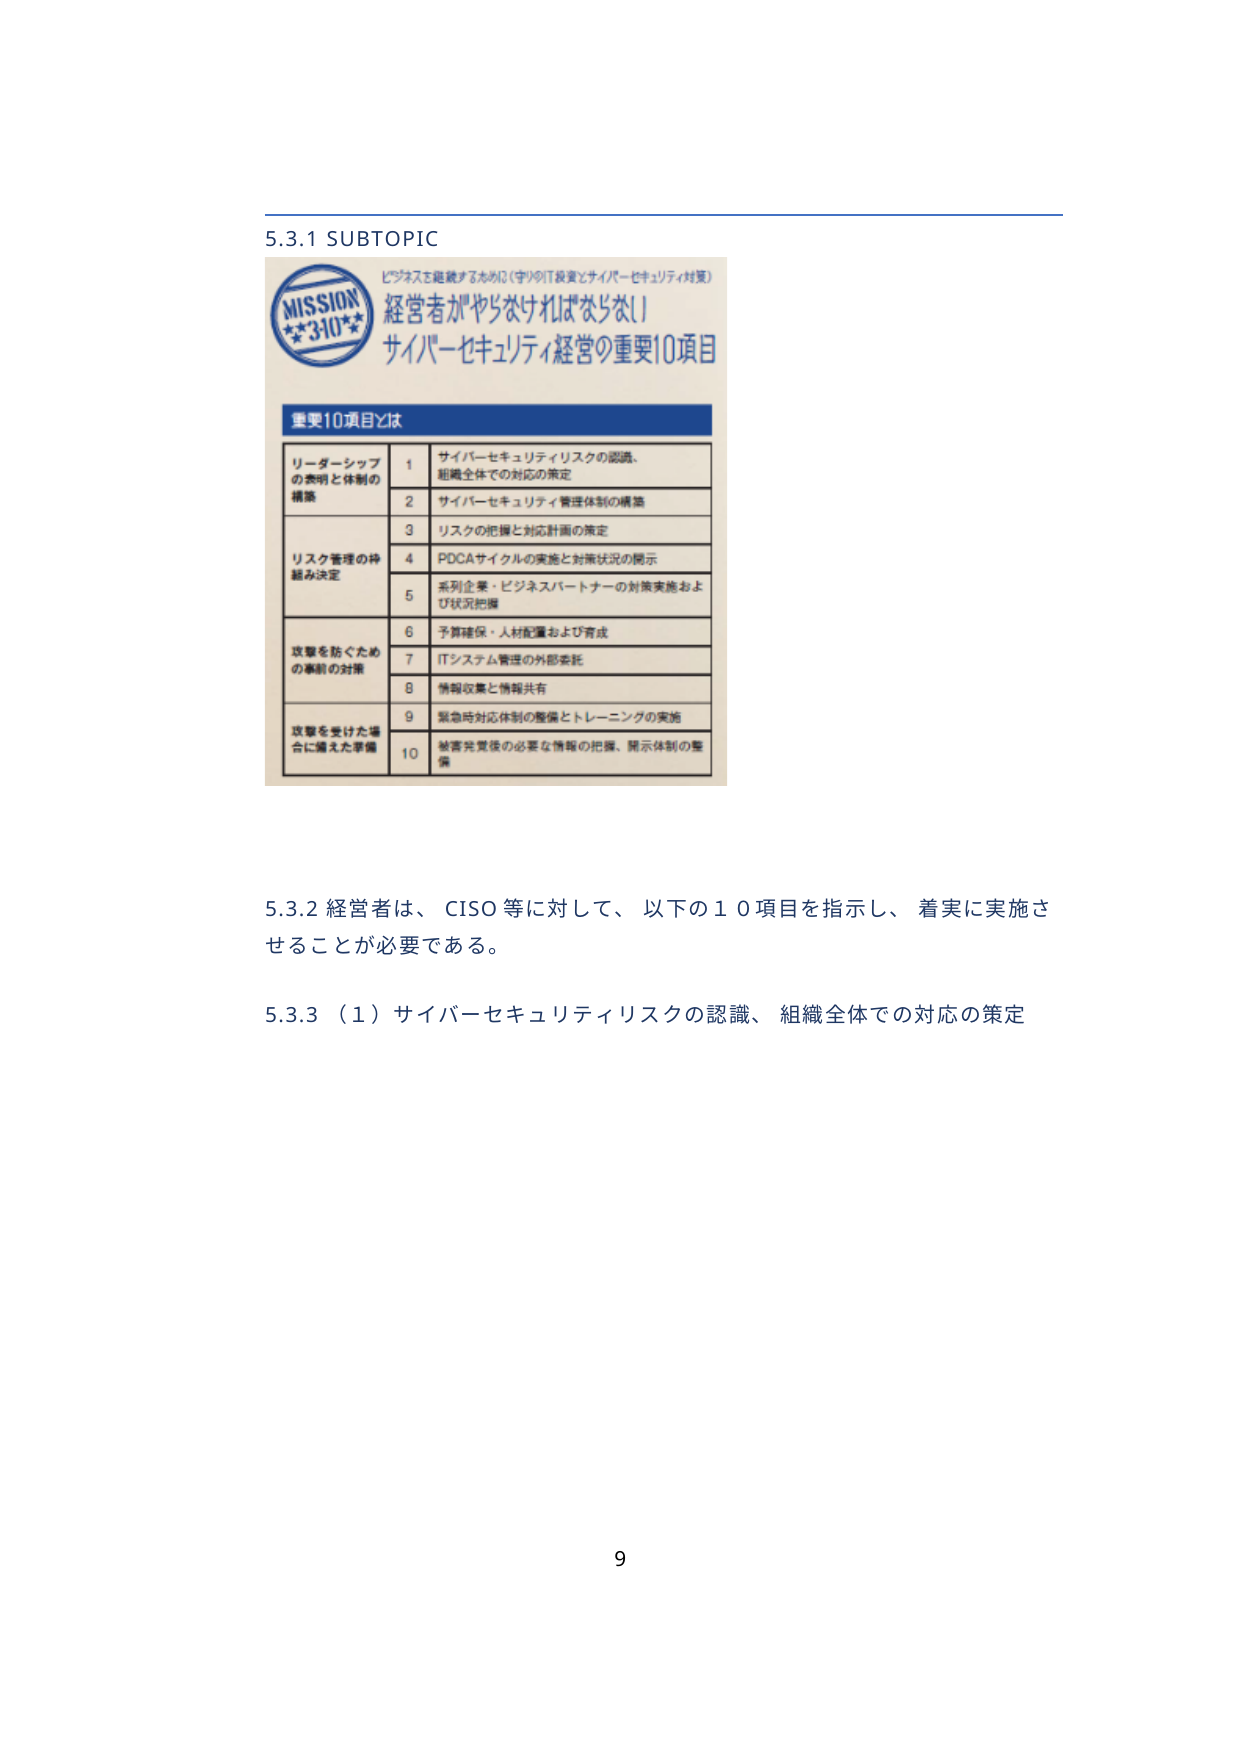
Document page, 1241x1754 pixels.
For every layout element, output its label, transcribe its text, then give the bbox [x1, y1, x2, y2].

text 経営者は、 CISO等に対して、 以下の１０項目を指示し、 着実に実施させることが必要である。 [265, 883, 1063, 963]
text （１）サイバーセキュリティリスクの認識、 組織全体での対応の策定 [265, 989, 1063, 1032]
picture [264, 257, 728, 786]
